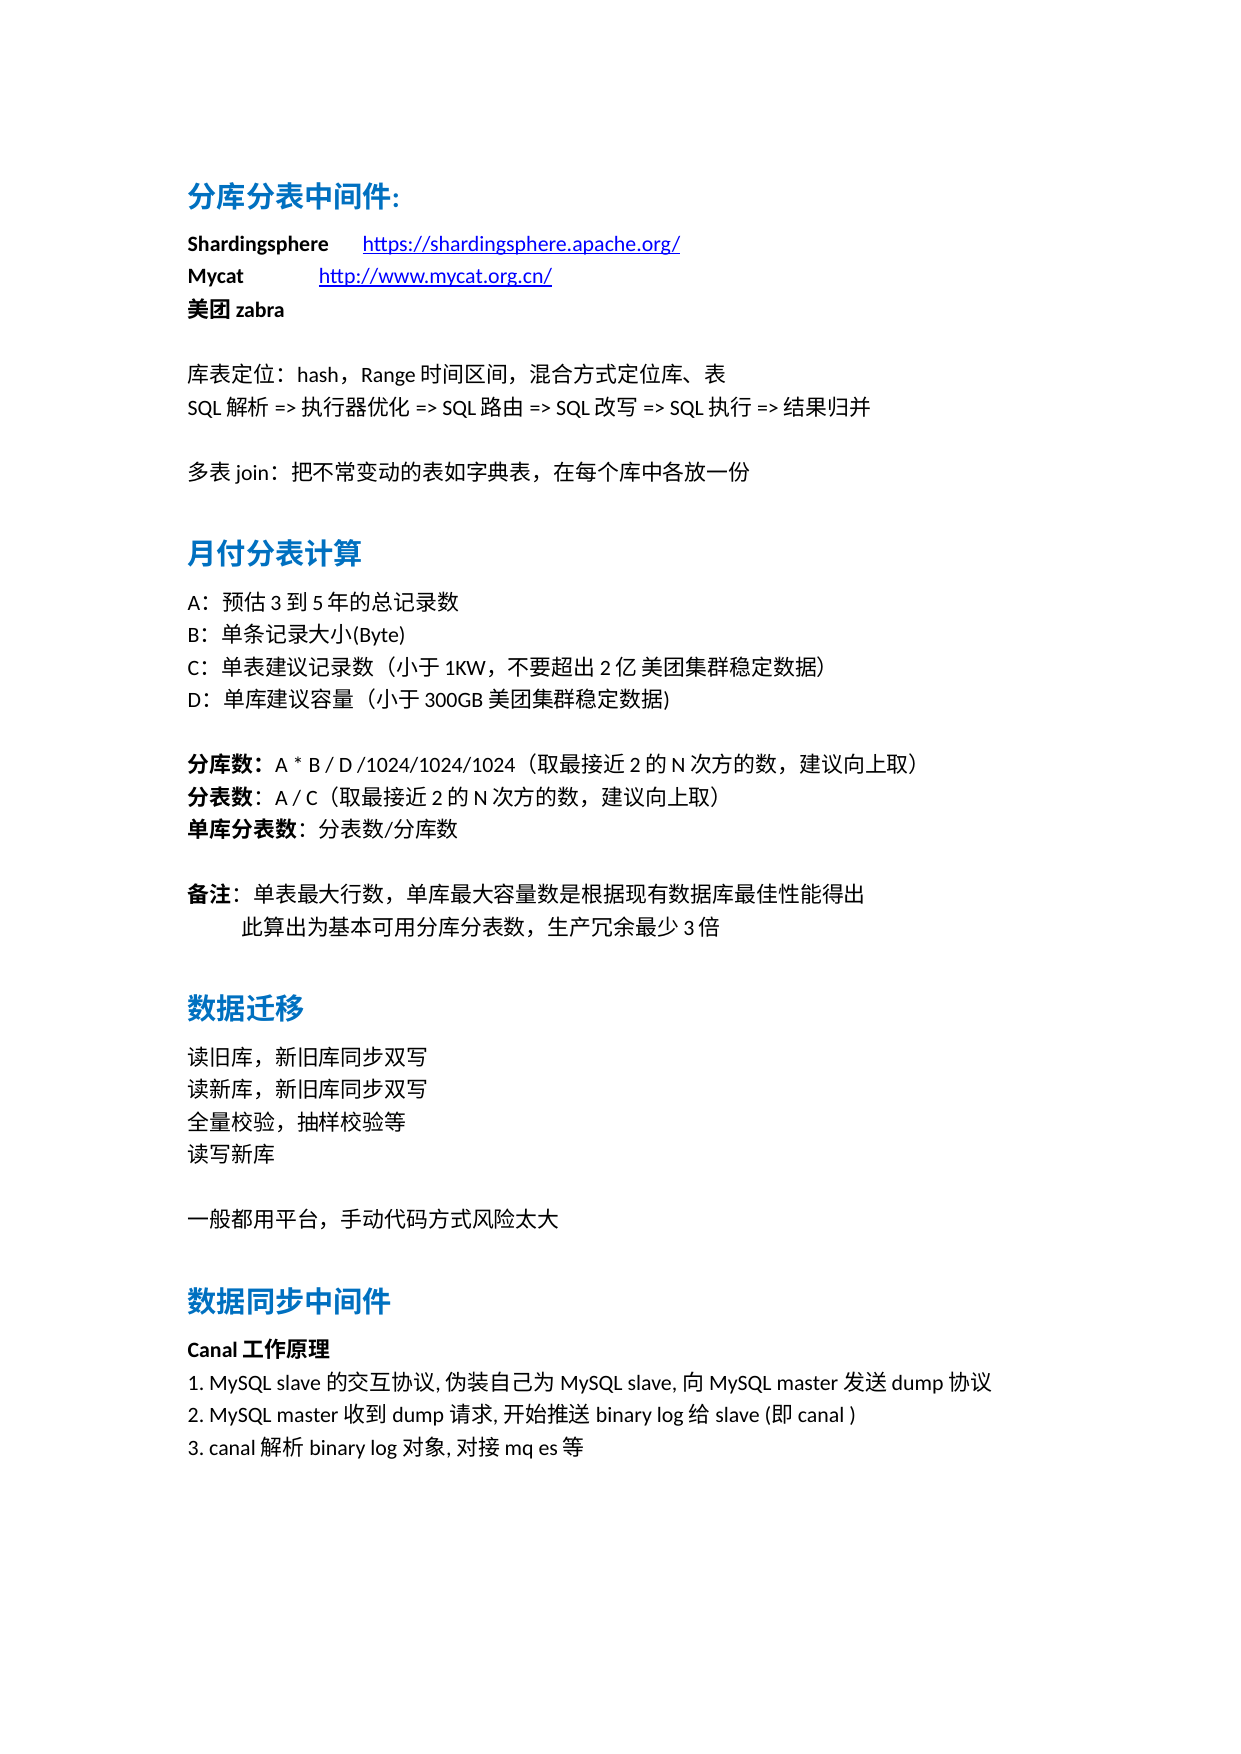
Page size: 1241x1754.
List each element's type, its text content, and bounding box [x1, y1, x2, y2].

text 一般都用平台，手动代码方式风险太大 [187, 1202, 1053, 1234]
text 备注：单表最大行数，单库最大容量数是根据现有数据库最佳性能得出 [187, 877, 1053, 909]
text 读写新库 [187, 1137, 1053, 1169]
text 读新库，新旧库同步双写 [187, 1072, 1053, 1104]
text 3. canal 解析 binary log 对象, 对接mq es等 [187, 1429, 1053, 1462]
text D：单库建议容量（小于300GB 美团集群稳定数据) [187, 682, 1053, 714]
text 分库数：A * B / D /1024/1024/1024（取最接近2的N次方的数，建议向上取） [187, 747, 1053, 779]
text A：预估3到5年的总记录数 [187, 584, 1053, 617]
text Canal 工作原理 [187, 1332, 1053, 1364]
text SQL解析 => 执行器优化 => SQL路由 => SQL改写 => SQL执行 => 结果归并 [187, 389, 1053, 422]
text 月付分表计算 [187, 519, 1053, 584]
text 数据迁移 [187, 974, 1053, 1039]
text 美团zabra [187, 292, 1053, 324]
text 数据同步中间件 [187, 1267, 1053, 1332]
text 2. MySQL master 收到 dump 请求, 开始推送 binary log 给 slave (即 canal ) [187, 1397, 1053, 1429]
text 全量校验，抽样校验等 [187, 1104, 1053, 1137]
text 分库分表中间件: [187, 162, 1053, 227]
text C：单表建议记录数（小于1KW，不要超出2亿 美团集群稳定数据） [187, 649, 1053, 682]
text 此算出为基本可用分库分表数，生产冗余最少3倍 [187, 909, 1053, 942]
text 1. MySQL slave 的交互协议, 伪装自己为 MySQL slave, 向 MySQL master 发送dump 协议 [187, 1364, 1053, 1397]
text B：单条记录大小(Byte) [187, 617, 1053, 649]
text Shardingsphere https://shardingsphere.apache.org/ [187, 227, 1053, 259]
text 读旧库，新旧库同步双写 [187, 1039, 1053, 1072]
text 分表数：A / C（取最接近2的N次方的数，建议向上取） [187, 779, 1053, 812]
text Mycat http://www.mycat.org.cn/ [187, 259, 1053, 292]
text 单库分表数：分表数/分库数 [187, 812, 1053, 844]
text 库表定位：hash，Range时间区间，混合方式定位库、表 [187, 357, 1053, 389]
text 多表join：把不常变动的表如字典表，在每个库中各放一份 [187, 454, 1053, 487]
